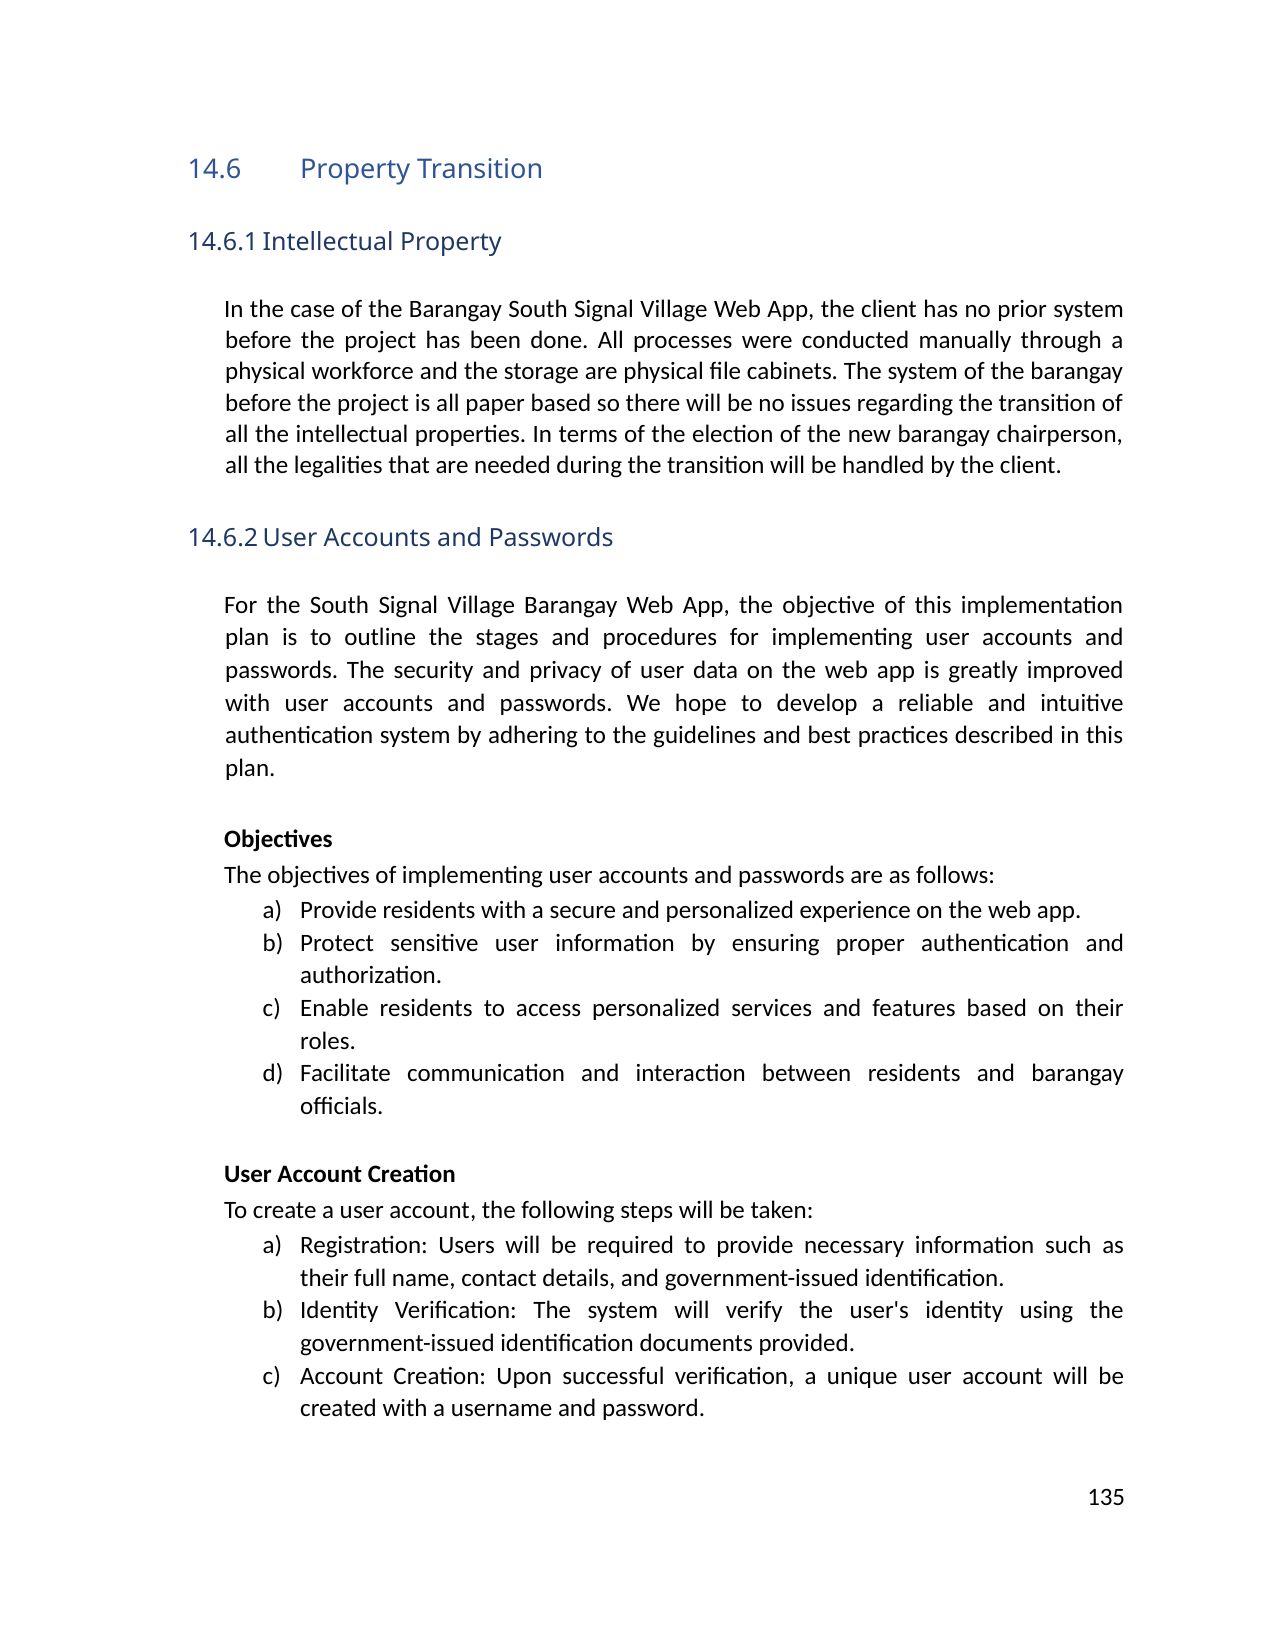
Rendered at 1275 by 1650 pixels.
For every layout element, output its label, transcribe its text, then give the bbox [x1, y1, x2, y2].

list Enable residents to access personalized services and features based on their roles. [262, 992, 1125, 1055]
subtitle Intellectual Property [187, 223, 1125, 257]
text Objectives [224, 823, 1125, 854]
text User Account Creation [224, 1158, 1125, 1189]
text In the case of the Barangay South Signal Village Web App, the client has no prior system before the project has been done. All processes were conducted manually through a physical workforce and the storage are physical file cabinets. The system of the barangay before the project is all paper based so there will be no issues regarding the transition of all the intellectual properties. In terms of the election of the new barangay chairperson, all the legalities that are needed during the transition will be handled by the client. [224, 293, 1125, 480]
list Facilitate communication and interaction between residents and barangay officials. [262, 1057, 1125, 1121]
list Protect sensitive user information by ensuring proper authentication and authorization. [262, 927, 1125, 990]
text For the South Signal Village Barangay Web App, the objective of this implementation plan is to outline the stages and procedures for implementing user accounts and passwords. The security and privacy of user data on the web app is greatly improved with user accounts and passwords. We hope to develop a reliable and intuitive authentication system by adhering to the guidelines and best practices described in this plan. [224, 589, 1125, 782]
subtitle Property Transition [187, 150, 1125, 187]
subtitle User Accounts and Passwords [187, 519, 1125, 553]
text To create a user account, the following steps will be taken: [224, 1194, 1125, 1224]
text The objectives of implementing user accounts and passwords are as follows: [224, 859, 1125, 889]
list Registration: Users will be required to provide necessary information such as their full name, contact details, and government-issued identification. [262, 1229, 1125, 1293]
list Provide residents with a secure and personalized experience on the web app. [262, 894, 1125, 925]
list Identity Verification: The system will verify the user's identity using the government-issued identification documents provided. [262, 1295, 1125, 1358]
list Account Creation: Upon successful verification, a unique user account will be created with a username and password. [262, 1360, 1125, 1423]
